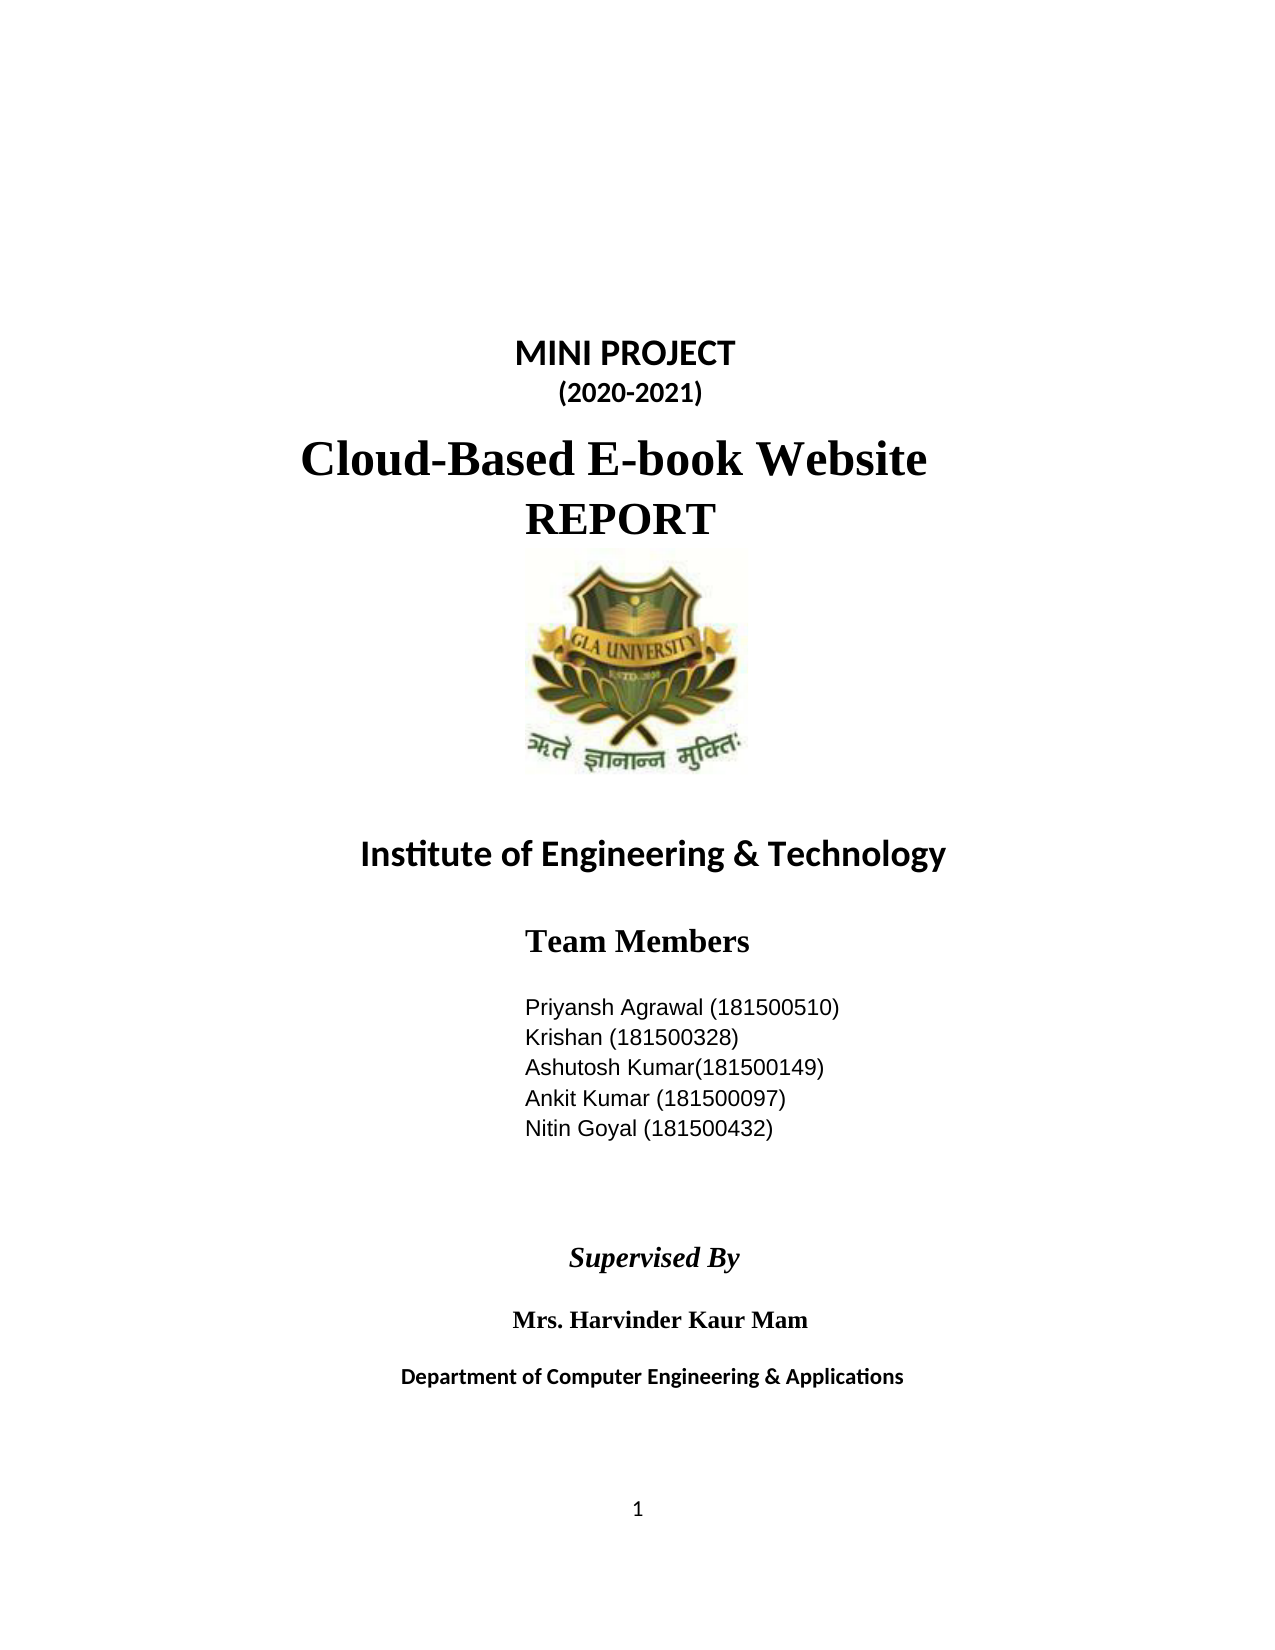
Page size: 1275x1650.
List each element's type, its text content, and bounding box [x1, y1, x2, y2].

text Department of Computer Engineering & Applications [370, 1362, 1125, 1390]
subtitle REPORT [450, 491, 970, 544]
subtitle MINI PROJECT [150, 328, 1125, 374]
text Institute of Engineering & Technology [352, 830, 1125, 876]
subtitle Cloud-Based E-book Website [300, 429, 970, 487]
text Team Members [478, 921, 1125, 959]
text Priyansh Agrawal (181500510) [150, 994, 1125, 1020]
text (2020-2021) [525, 374, 1125, 410]
text Ankit Kumar (181500097) [462, 1084, 1125, 1111]
subtitle Supervised By [450, 1240, 1125, 1274]
picture [525, 548, 749, 779]
text Mrs. Harvinder Kaur Mam [375, 1305, 1125, 1334]
text Ashutosh Kumar(181500149) [462, 1054, 1125, 1081]
text Krishan (181500328) [193, 1024, 1125, 1051]
text Nitin Goyal (181500432) [462, 1114, 1125, 1141]
